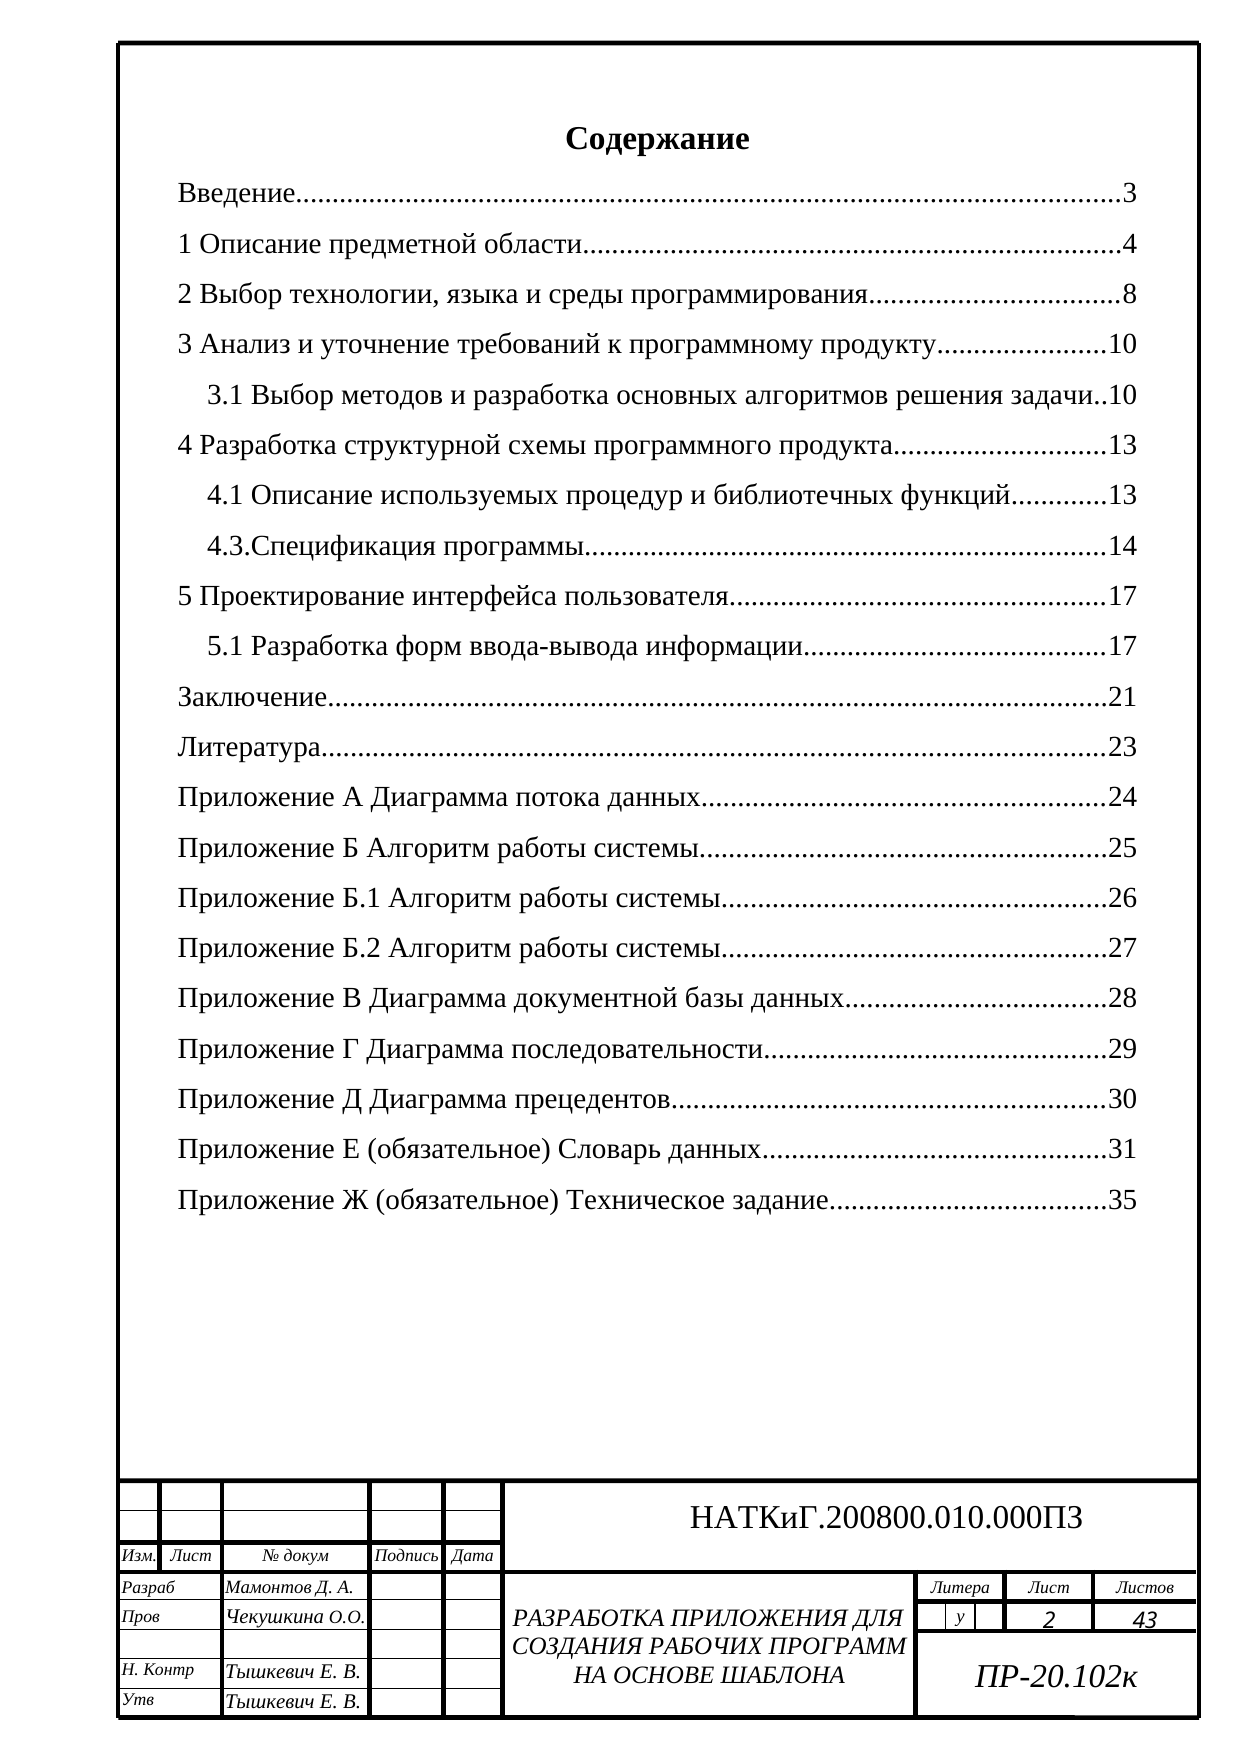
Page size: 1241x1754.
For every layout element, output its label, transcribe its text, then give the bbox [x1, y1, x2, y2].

text Содержание [177, 118, 1137, 156]
